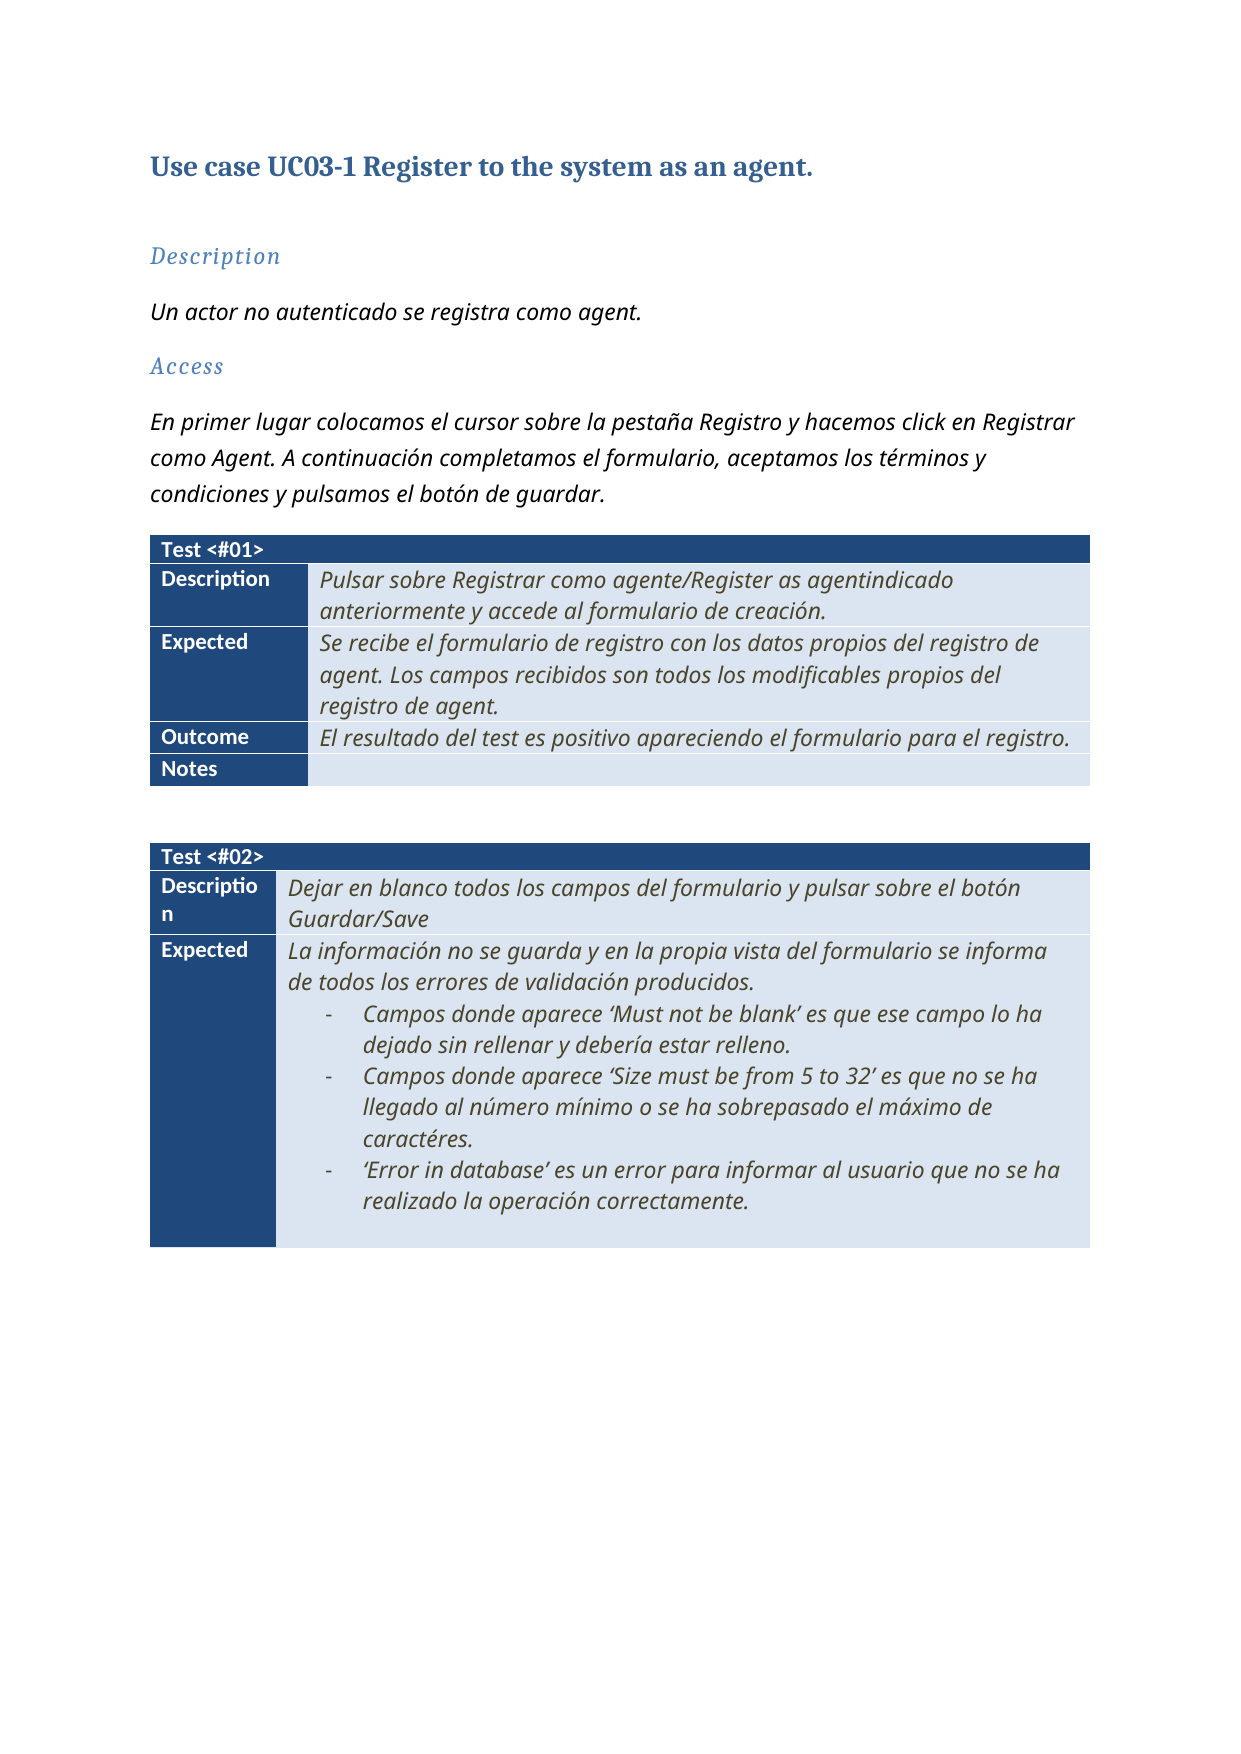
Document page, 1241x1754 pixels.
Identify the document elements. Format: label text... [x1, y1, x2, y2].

table_cell Description [150, 871, 276, 934]
table_cell Pulsar sobre Registrar como agente/Register as agentindicado anteriormente y accede al formulario de creación. [308, 564, 1090, 626]
table_cell Outcome [150, 722, 308, 753]
subtitle Description [150, 242, 1090, 270]
table_cell Expected [150, 935, 276, 1247]
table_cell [276, 935, 1090, 1247]
subtitle Access [150, 352, 1090, 381]
table_cell Description [150, 564, 308, 626]
text En primer lugar colocamos el cursor sobre la pestaña Registro y hacemos click en Registrar como Agent. A continuación completamos el formulario, aceptamos los términos y condiciones y pulsamos el botón de guardar. [150, 406, 1090, 509]
table_cell Dejar en blanco todos los campos del formulario y pulsar sobre el botón Guardar/Save [276, 871, 1090, 934]
table_header Test <#02> [150, 843, 1090, 870]
subtitle Use case UC03-1 Register to the system as an agent. [150, 150, 1090, 183]
table_cell Se recibe el formulario de registro con los datos propios del registro de agent. Los campos recibidos son todos los modificables propios del registro de agent. [308, 627, 1090, 721]
table_cell Expected [150, 627, 308, 721]
table_cell El resultado del test es positivo apareciendo el formulario para el registro. [308, 722, 1090, 753]
text Un actor no autenticado se registra como agent. [150, 295, 1090, 327]
table_cell Notes [150, 754, 308, 786]
table_header Test <#01> [150, 535, 1090, 563]
table_cell [308, 754, 1090, 786]
